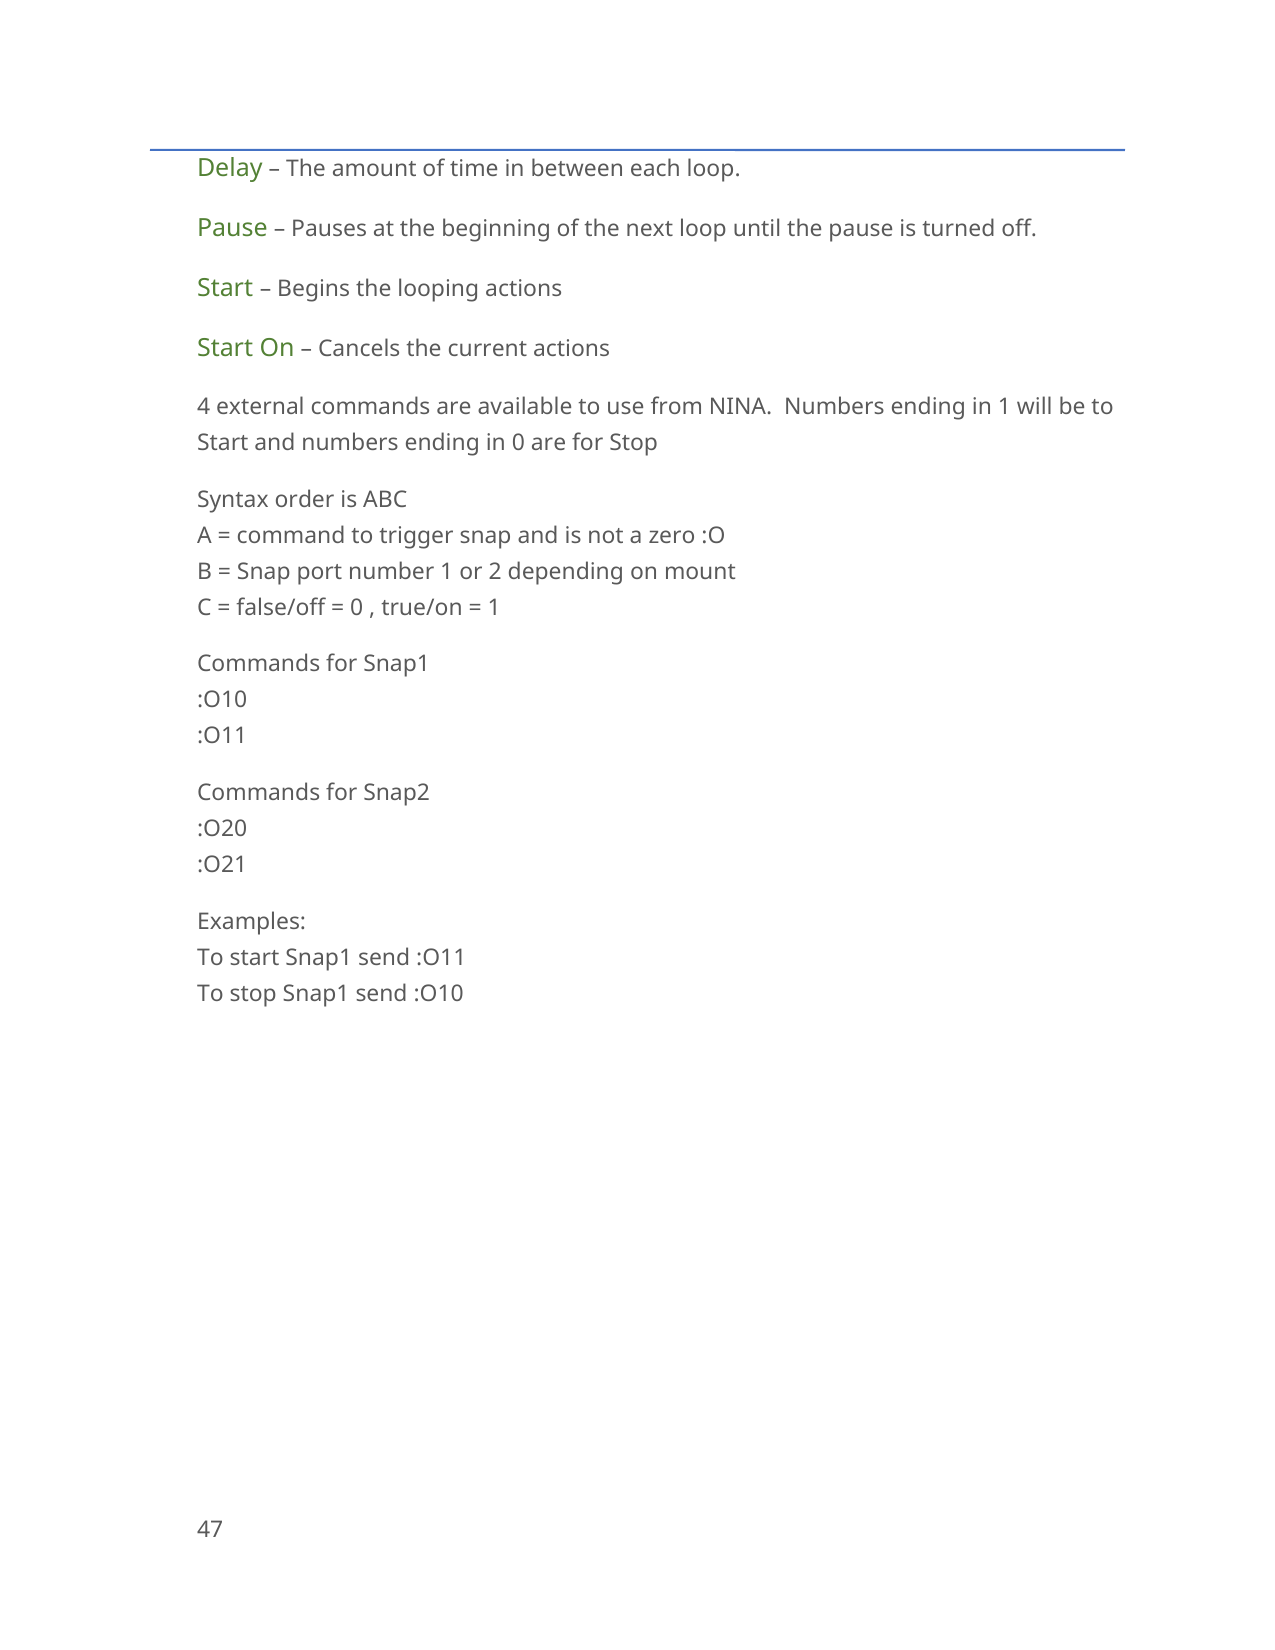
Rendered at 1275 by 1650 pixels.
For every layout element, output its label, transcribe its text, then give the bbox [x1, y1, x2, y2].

text Commands for Snap1 :O10 :O11 [197, 647, 1125, 750]
text Syntax order is ABC A = command to trigger snap and is not a zero :O B = Snap port number 1 or 2 depending on mount C = false/off = 0 , true/on = 1 [197, 483, 1125, 622]
text Examples: To start Snap1 send :O11 To stop Snap1 send :O10 [197, 904, 1125, 1008]
text Start On – Cancels the current actions [197, 330, 1125, 364]
text Start – Begins the looping actions [197, 270, 1125, 304]
text Delay – The amount of time in between each loop. [197, 150, 1125, 184]
text Commands for Snap2 :O20 :O21 [197, 776, 1125, 879]
text 4 external commands are available to use from NINA. Numbers ending in 1 will be to Start and numbers ending in 0 are for Stop [197, 390, 1125, 457]
text Pause – Pauses at the beginning of the next loop until the pause is turned off. [197, 210, 1125, 244]
